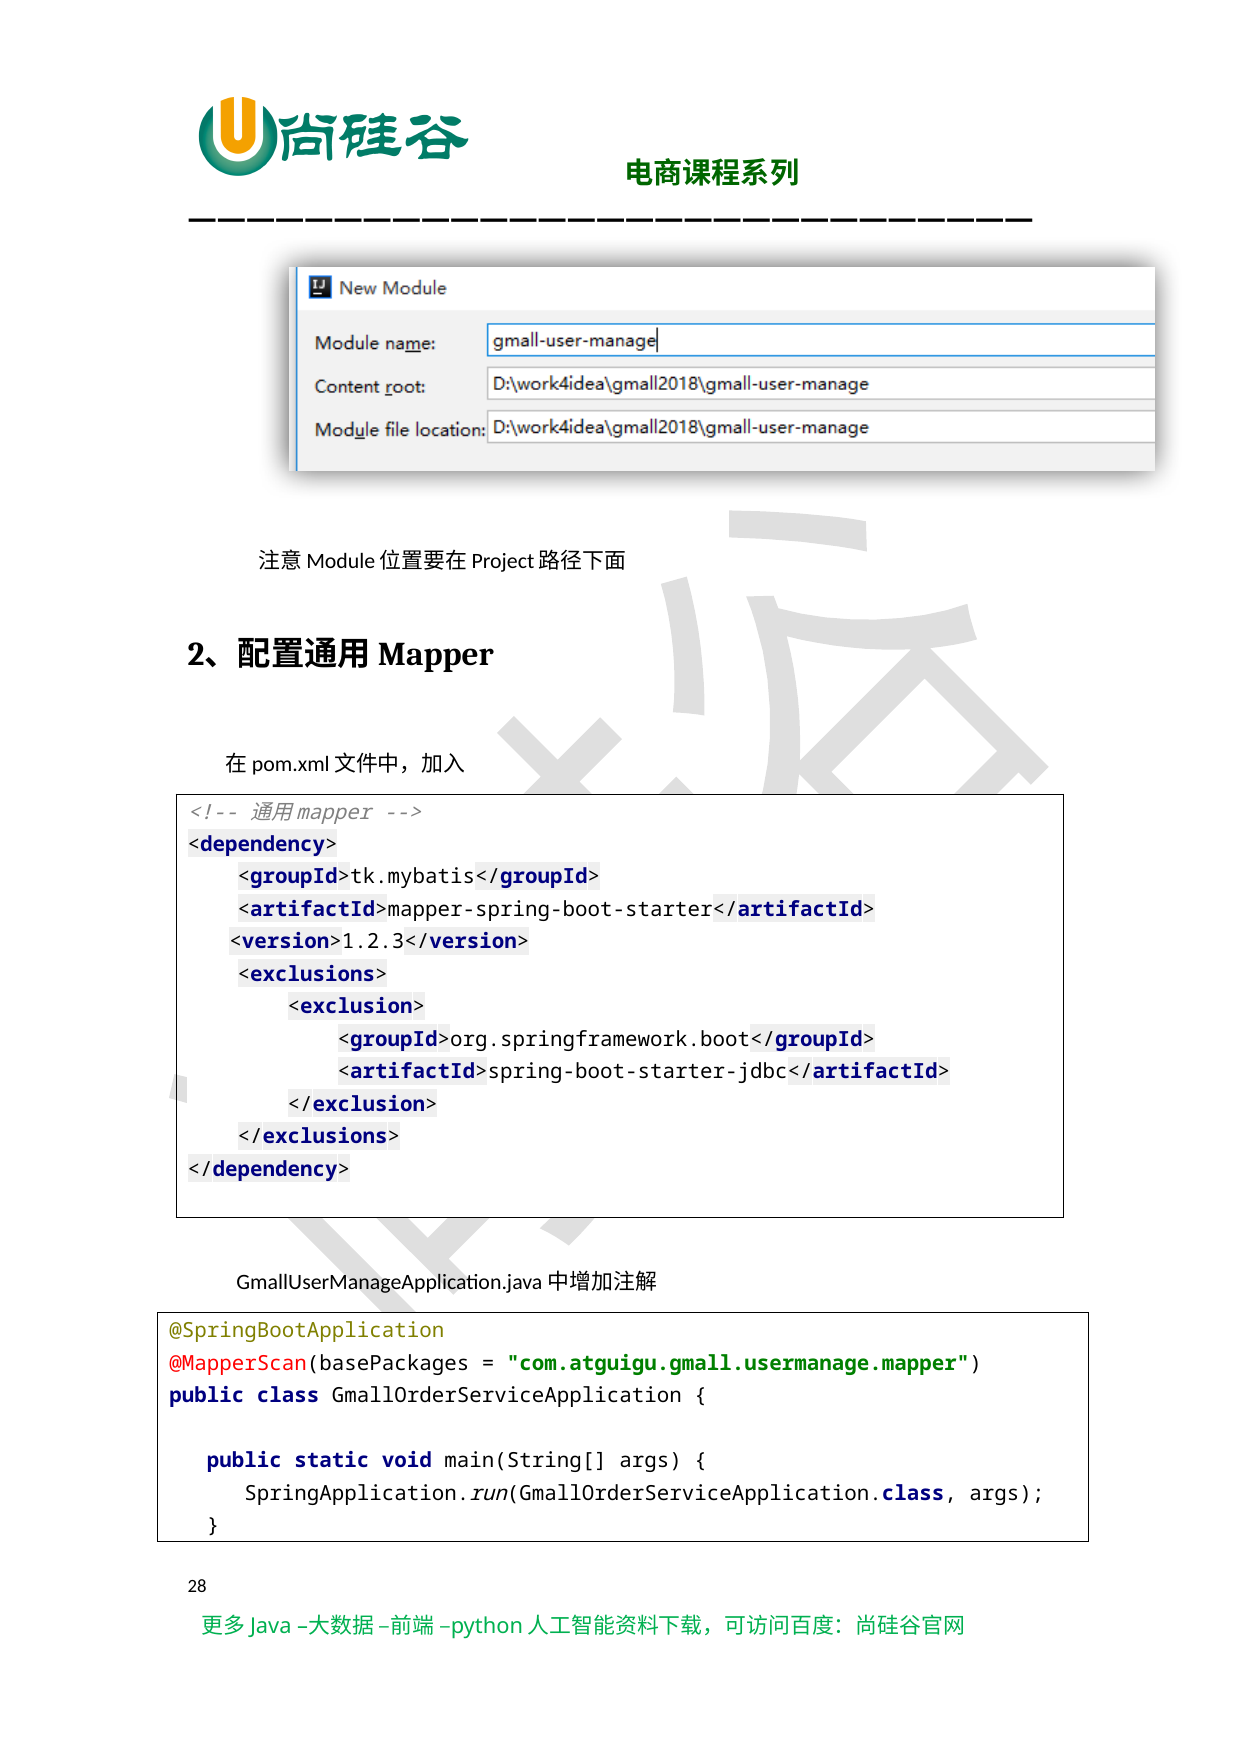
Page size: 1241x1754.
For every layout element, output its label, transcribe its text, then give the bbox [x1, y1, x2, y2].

list 注意Module位置要在Project路径下面 [258, 543, 1053, 575]
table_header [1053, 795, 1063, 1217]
text GmallUserManageApplication.java 中增加注解 [187, 1264, 1053, 1296]
subtitle 2、配置通用Mapper [187, 618, 1053, 683]
picture [289, 267, 1155, 471]
picture [187, 88, 476, 184]
text 在pom.xml文件中，加入 [187, 745, 1053, 778]
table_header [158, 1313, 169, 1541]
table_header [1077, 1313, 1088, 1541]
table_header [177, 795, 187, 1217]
